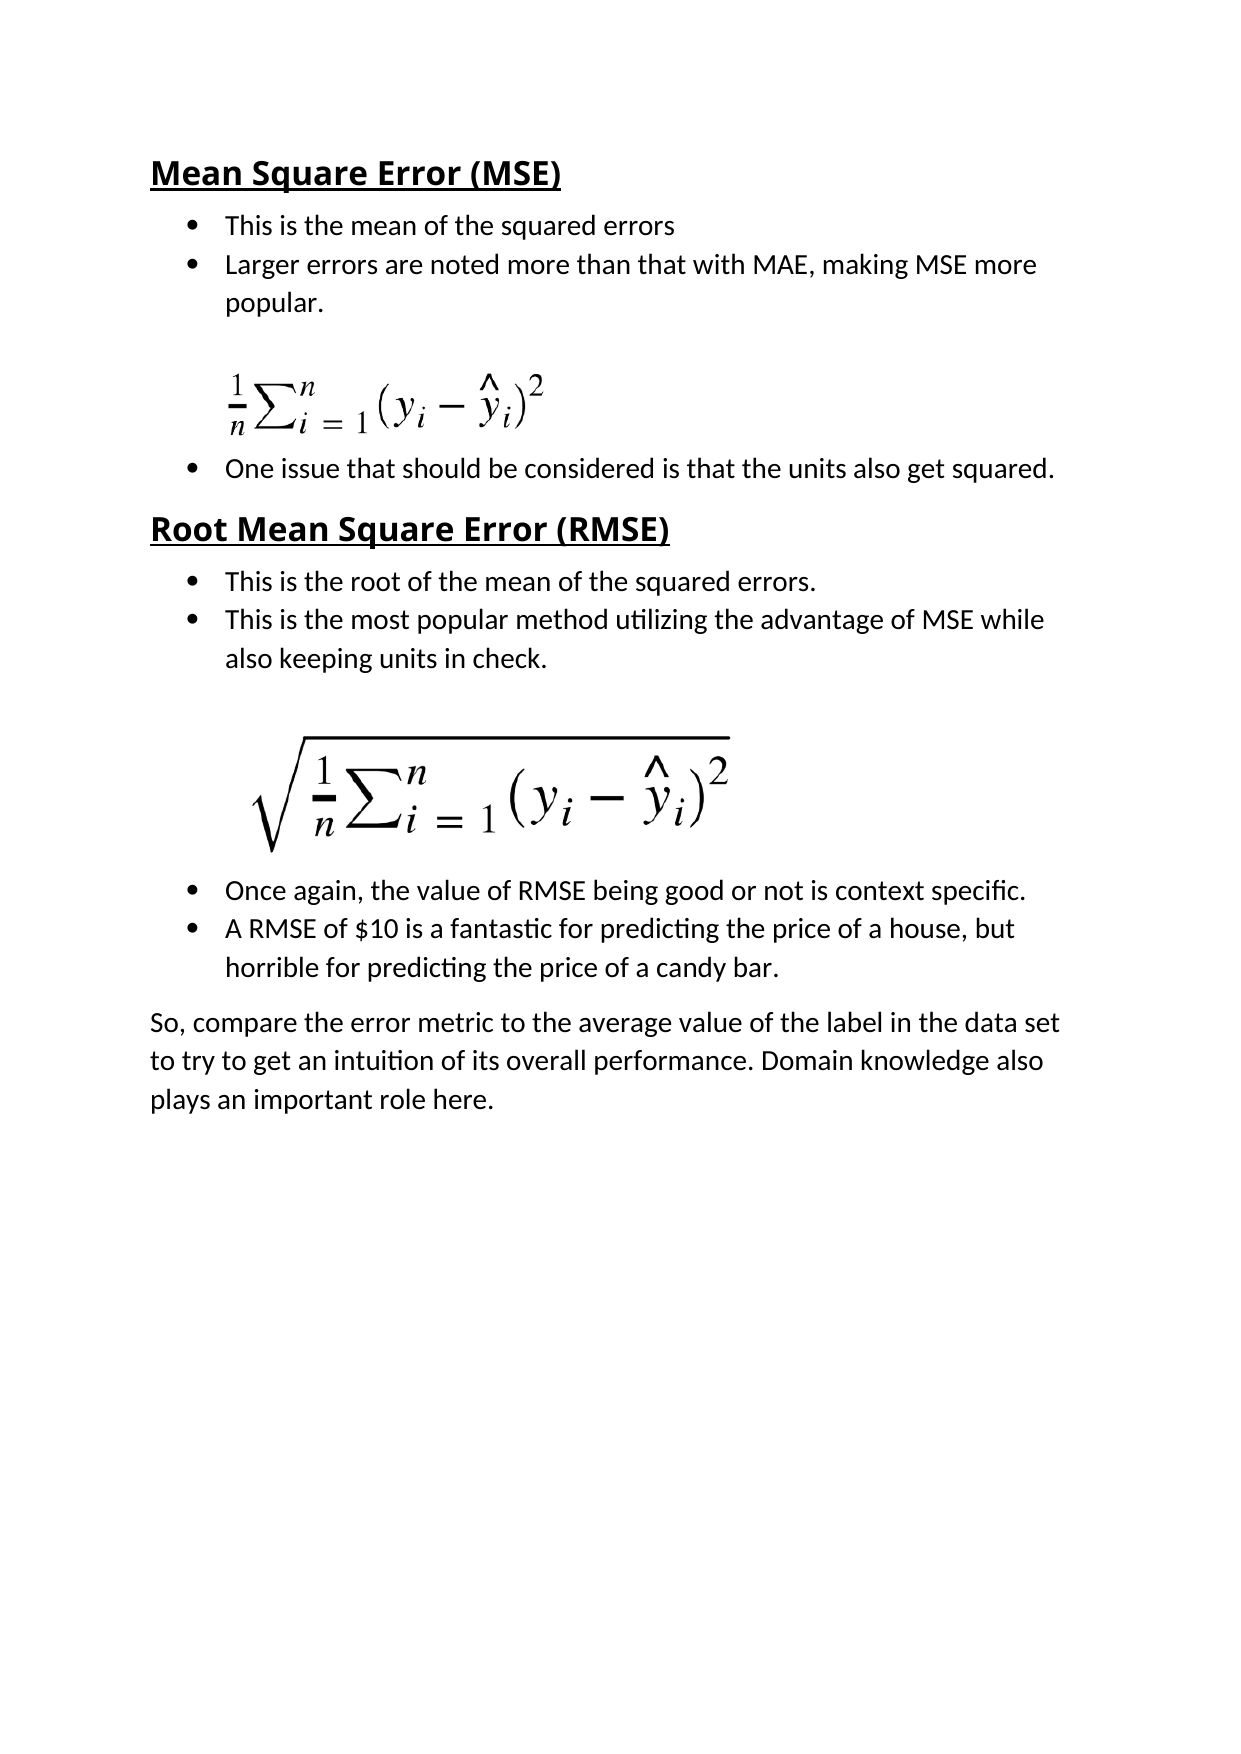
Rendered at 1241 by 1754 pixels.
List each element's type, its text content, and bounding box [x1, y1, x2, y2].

text So, compare the error metric to the average value of the label in the data set to try to get an intuition of its overall performance. Domain knowledge also plays an important role here. [150, 1004, 1090, 1116]
list This is the root of the mean of the squared errors. [187, 563, 1090, 599]
list One issue that should be considered is that the units also get squared. [187, 451, 1090, 486]
list This is the mean of the squared errors [187, 207, 1090, 243]
picture [225, 361, 554, 448]
list Larger errors are noted more than that with MAE, making MSE more popular. [187, 246, 1090, 448]
list Once again, the value of RMSE being good or not is context specific. [187, 872, 1090, 907]
list A RMSE of $10 is a fantastic for predicting the price of a house, but horrible for predicting the price of a candy bar. [187, 910, 1090, 984]
picture [225, 716, 773, 869]
subtitle Root Mean Square Error (RMSE) [150, 506, 1090, 551]
subtitle Mean Square Error (MSE) [150, 150, 1090, 195]
